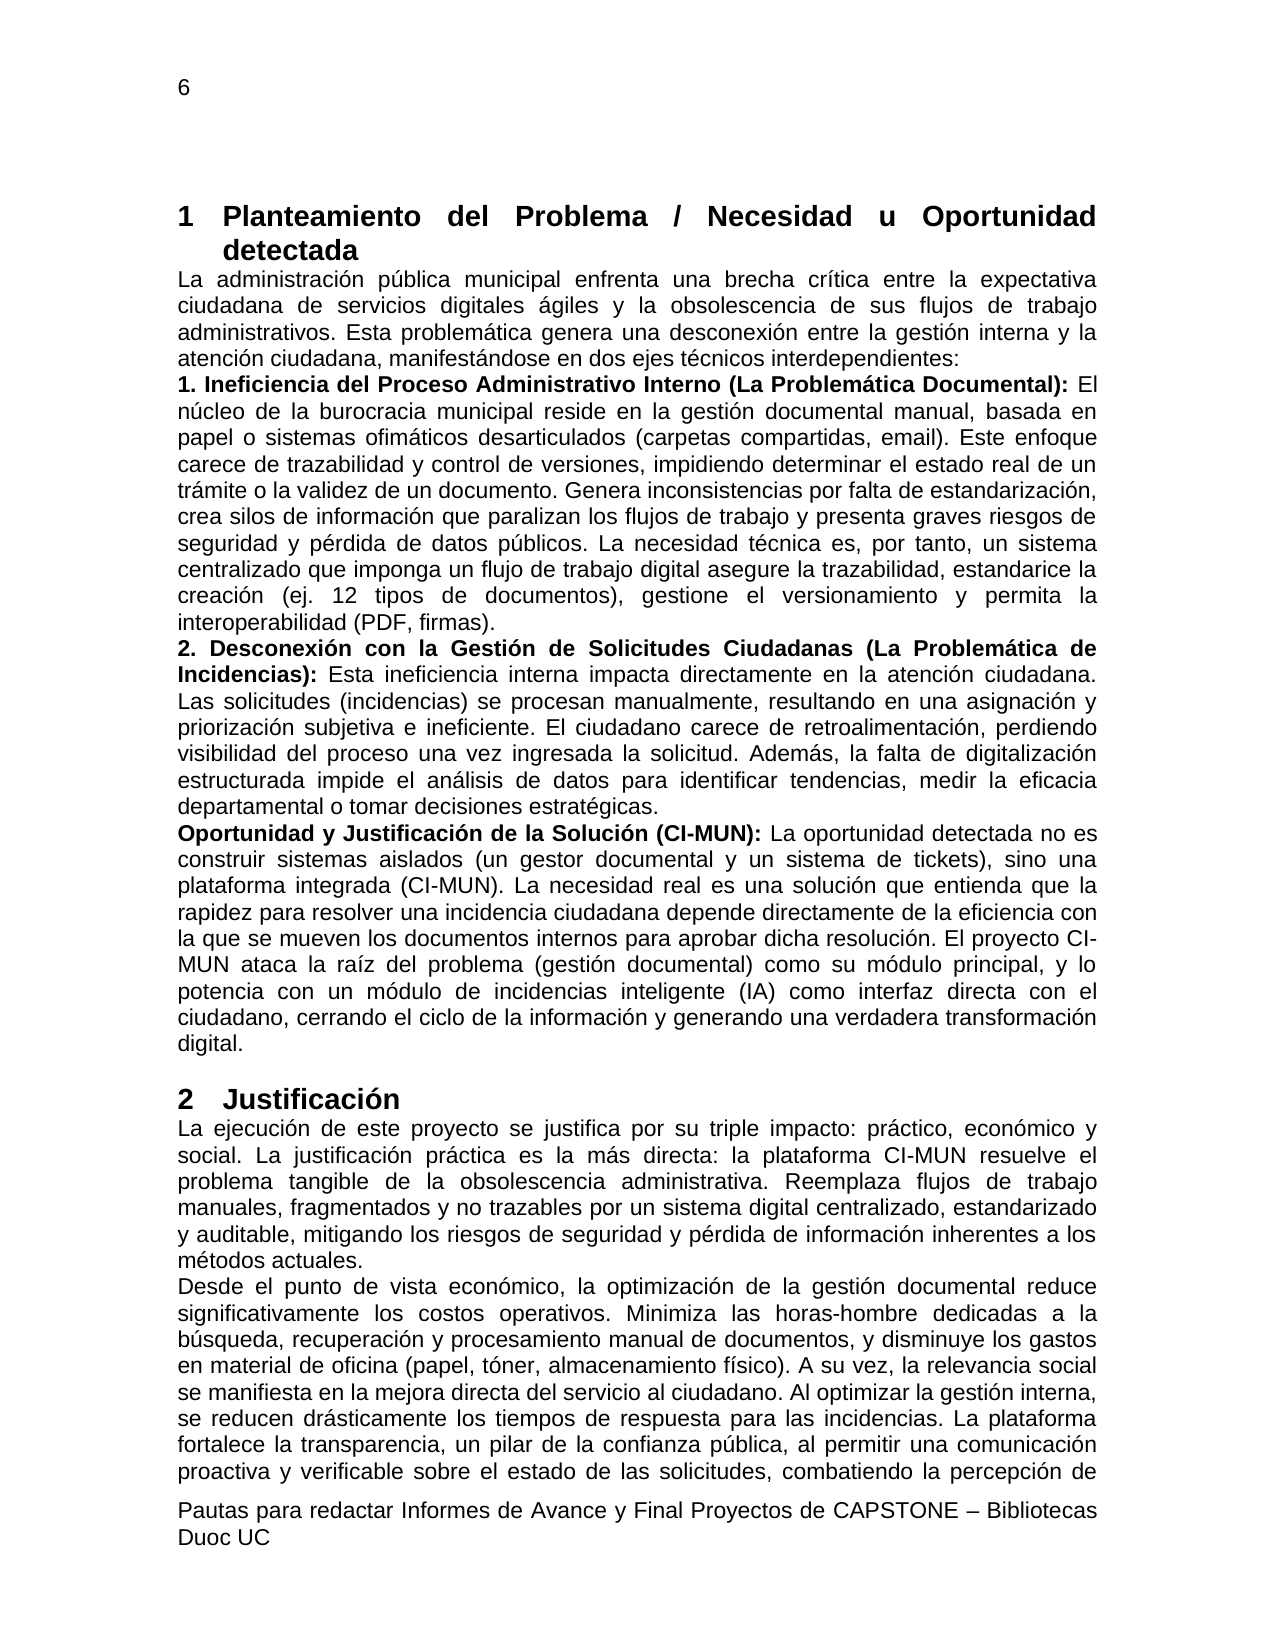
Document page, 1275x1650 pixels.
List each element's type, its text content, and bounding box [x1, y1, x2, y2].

subtitle Justificación [177, 1082, 1098, 1115]
text La administración pública municipal enfrenta una brecha crítica entre la expectativa ciudadana de servicios digitales ágiles y la obsolescencia de sus flujos de trabajo administrativos. Esta problemática genera una desconexión entre la gestión interna y la atención ciudadana, manifestándose en dos ejes técnicos interdependientes: [177, 266, 1098, 371]
subtitle Planteamiento del Problema / Necesidad u Oportunidad detectada [177, 199, 1098, 266]
text 1. Ineficiencia del Proceso Administrativo Interno (La Problemática Documental): El núcleo de la burocracia municipal reside en la gestión documental manual, basada en papel o sistemas ofimáticos desarticulados (carpetas compartidas, email). Este enfoque carece de trazabilidad y control de versiones, impidiendo determinar el estado real de un trámite o la validez de un documento. Genera inconsistencias por falta de estandarización, crea silos de información que paralizan los flujos de trabajo y presenta graves riesgos de seguridad y pérdida de datos públicos. La necesidad técnica es, por tanto, un sistema centralizado que imponga un flujo de trabajo digital asegure la trazabilidad, estandarice la creación (ej. 12 tipos de documentos), gestione el versionamiento y permita la interoperabilidad (PDF, firmas). [177, 371, 1098, 635]
text 2. Desconexión con la Gestión de Solicitudes Ciudadanas (La Problemática de Incidencias): Esta ineficiencia interna impacta directamente en la atención ciudadana. Las solicitudes (incidencias) se procesan manualmente, resultando en una asignación y priorización subjetiva e ineficiente. El ciudadano carece de retroalimentación, perdiendo visibilidad del proceso una vez ingresada la solicitud. Además, la falta de digitalización estructurada impide el análisis de datos para identificar tendencias, medir la eficacia departamental o tomar decisiones estratégicas. [177, 635, 1098, 819]
text La ejecución de este proyecto se justifica por su triple impacto: práctico, económico y social. La justificación práctica es la más directa: la plataforma CI-MUN resuelve el problema tangible de la obsolescencia administrativa. Reemplaza flujos de trabajo manuales, fragmentados y no trazables por un sistema digital centralizado, estandarizado y auditable, mitigando los riesgos de seguridad y pérdida de información inherentes a los métodos actuales. [177, 1115, 1098, 1273]
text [177, 1273, 1098, 1484]
text Oportunidad y Justificación de la Solución (CI-MUN): La oportunidad detectada no es construir sistemas aislados (un gestor documental y un sistema de tickets), sino una plataforma integrada (CI-MUN). La necesidad real es una solución que entienda que la rapidez para resolver una incidencia ciudadana depende directamente de la eficiencia con la que se mueven los documentos internos para aprobar dicha resolución. El proyecto CI-MUN ataca la raíz del problema (gestión documental) como su módulo principal, y lo potencia con un módulo de incidencias inteligente (IA) como interfaz directa con el ciudadano, cerrando el ciclo de la información y generando una verdadera transformación digital. [177, 819, 1098, 1057]
